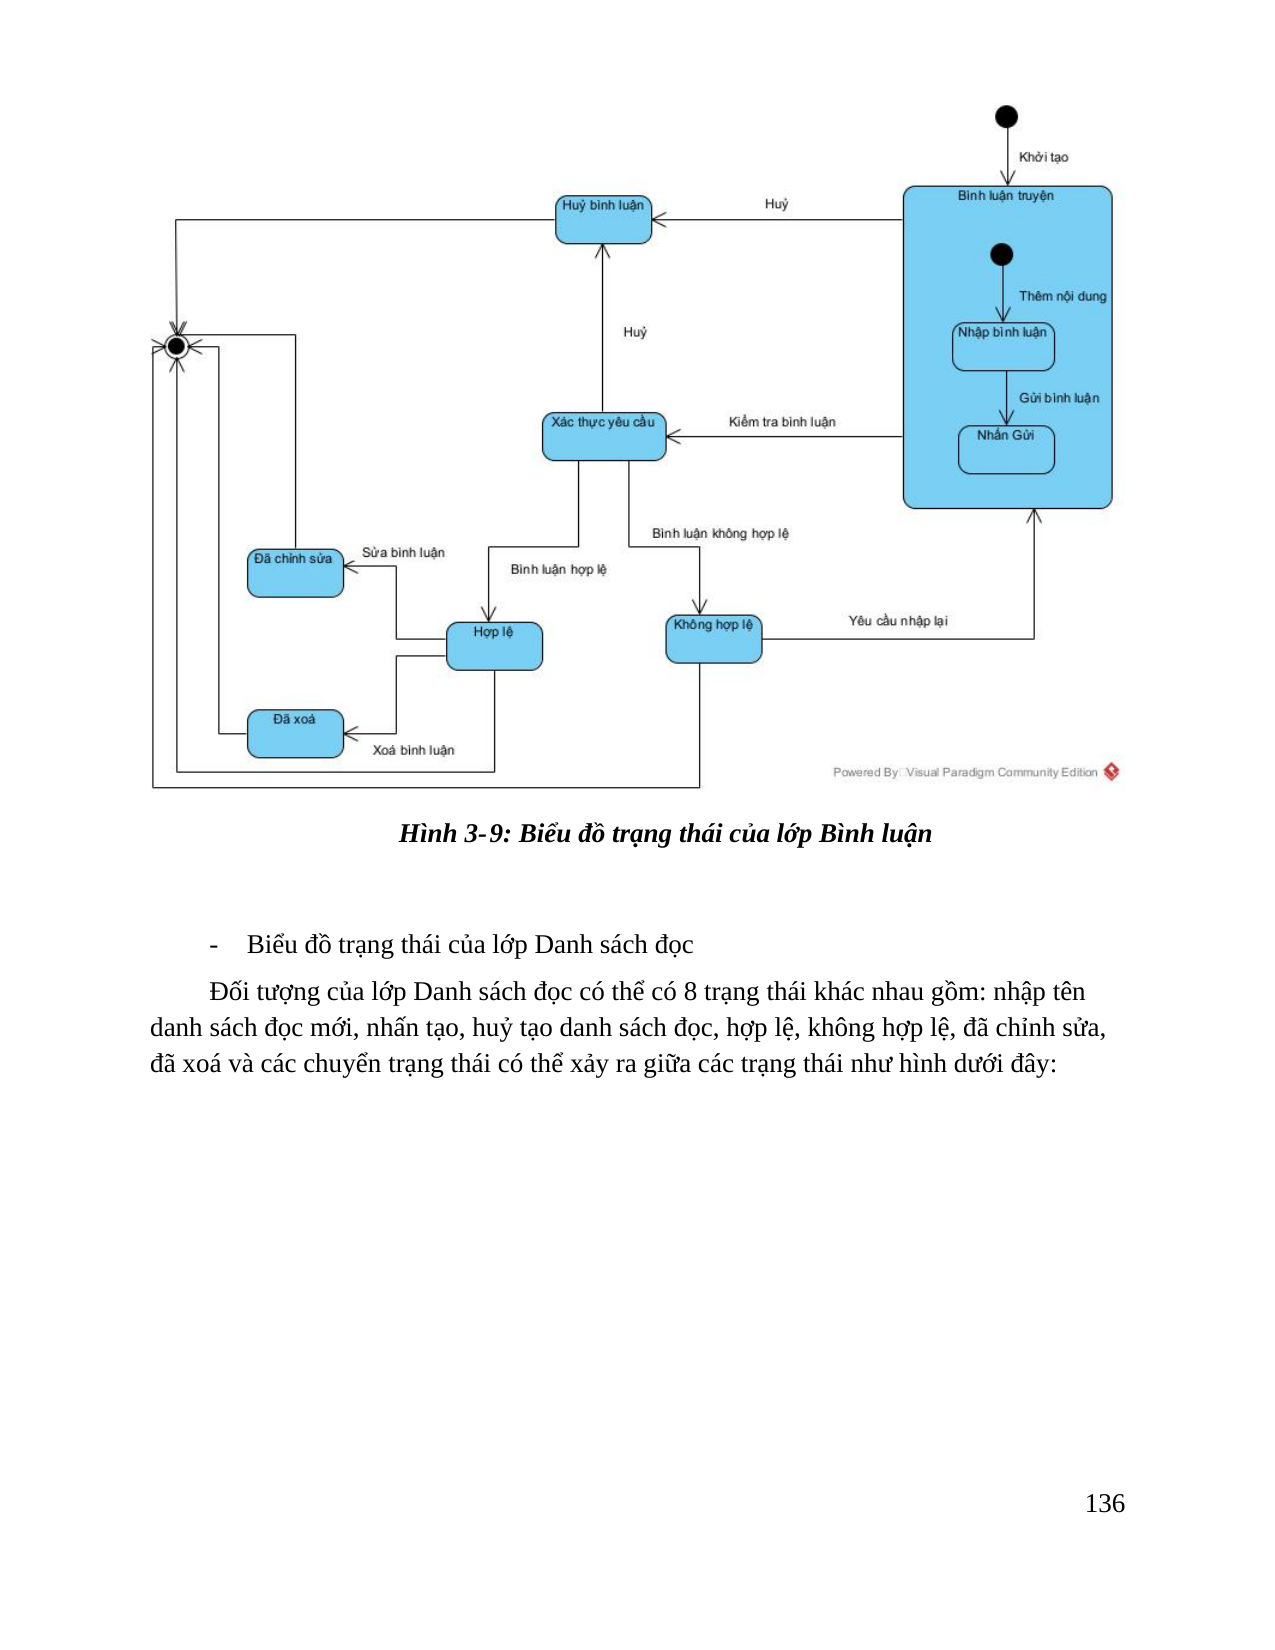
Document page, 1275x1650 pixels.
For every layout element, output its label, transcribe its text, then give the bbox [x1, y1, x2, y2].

list Biểu đồ trạng thái của lớp Danh sách đọc [209, 929, 1125, 960]
picture [150, 103, 1125, 792]
text Đối tượng của lớp Danh sách đọc có thể có 8 trạng thái khác nhau gồm: nhập tên danh sách đọc mới, nhấn tạo, huỷ tạo danh sách đọc, hợp lệ, không hợp lệ, đã chỉnh sửa, đã xoá và các chuyển trạng thái có thể xảy ra giữa các trạng thái như hình dưới đây: [150, 975, 1125, 1078]
text Hình 3-4: Biểu đồ trạng thái của lớp Bình luận [150, 817, 1125, 849]
